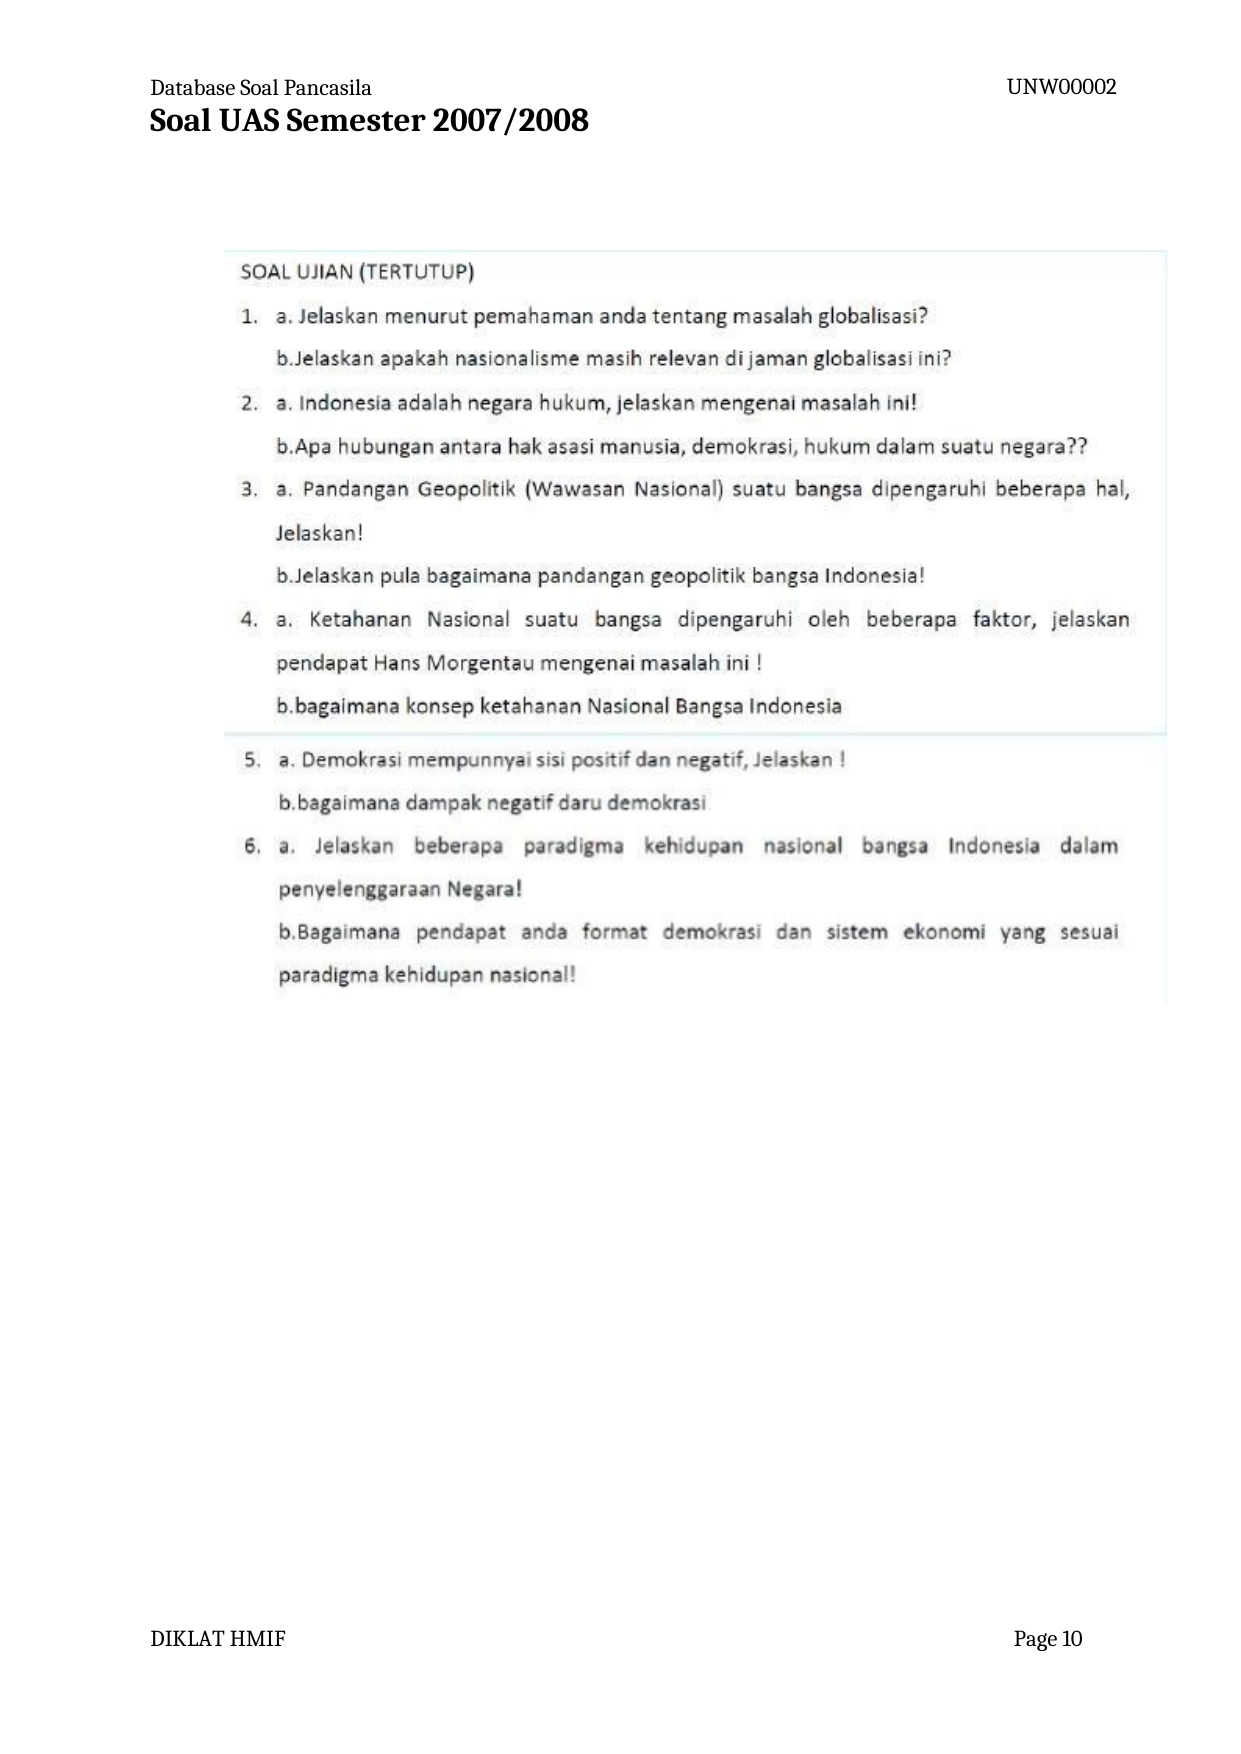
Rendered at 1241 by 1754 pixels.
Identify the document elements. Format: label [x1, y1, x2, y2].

picture [224, 250, 1168, 1005]
